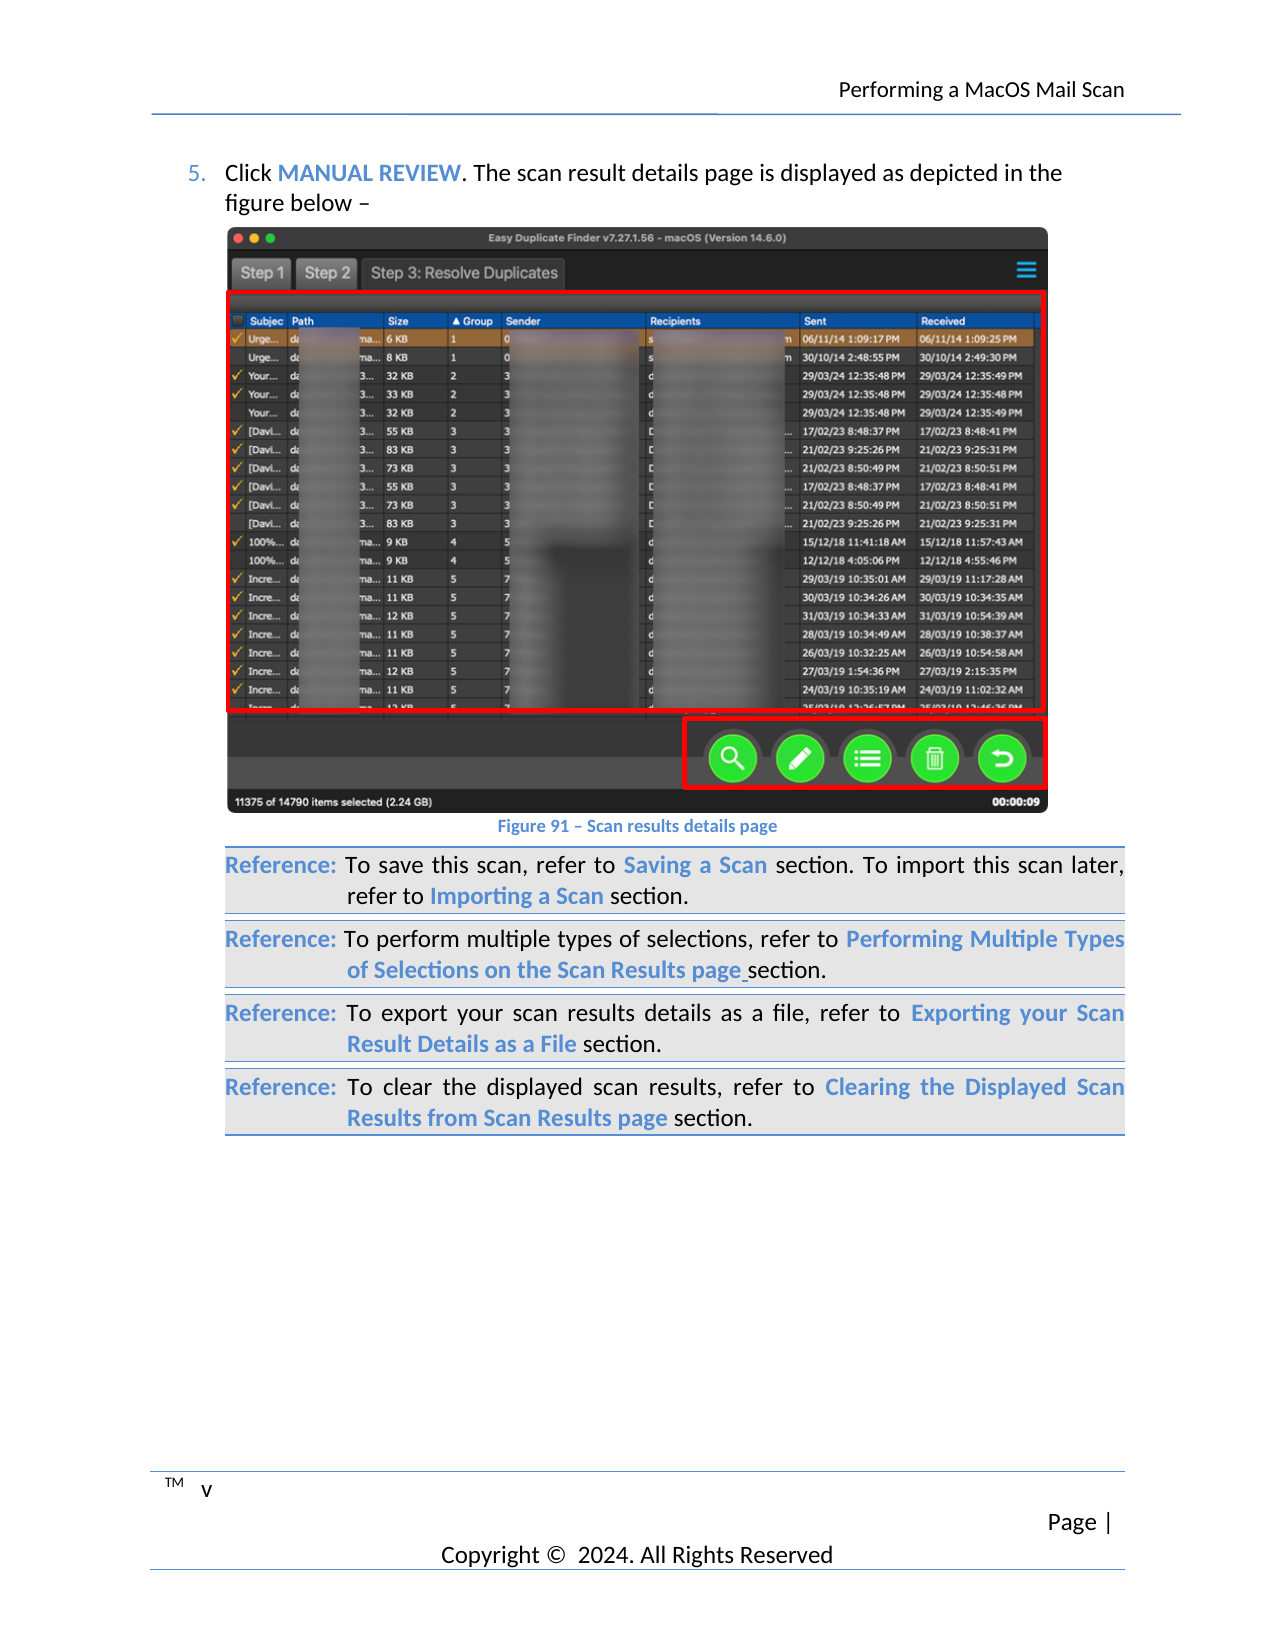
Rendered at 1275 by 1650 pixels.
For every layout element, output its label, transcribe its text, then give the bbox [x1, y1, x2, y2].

picture [230, 294, 1041, 708]
text Reference: To perform multiple types of selections, refer to Performing Multiple Types of Selections on the Scan Results page section. [225, 921, 1125, 987]
text Reference: To export your scan results details as a file, refer to Exporting your Scan Result Details as a File section. [225, 995, 1125, 1061]
text Reference: To clear the displayed scan results, refer to Clearing the Displayed Scan Results from Scan Results page section. [225, 1069, 1125, 1134]
text Reference: To save this scan, refer to Saving a Scan section. To import this scan later, refer to Importing a Scan section. [225, 848, 1125, 913]
picture [227, 227, 1048, 813]
picture [687, 721, 1043, 785]
list Click MANUAL REVIEW. The scan result details page is displayed as depicted in the figure below – [187, 157, 1125, 218]
